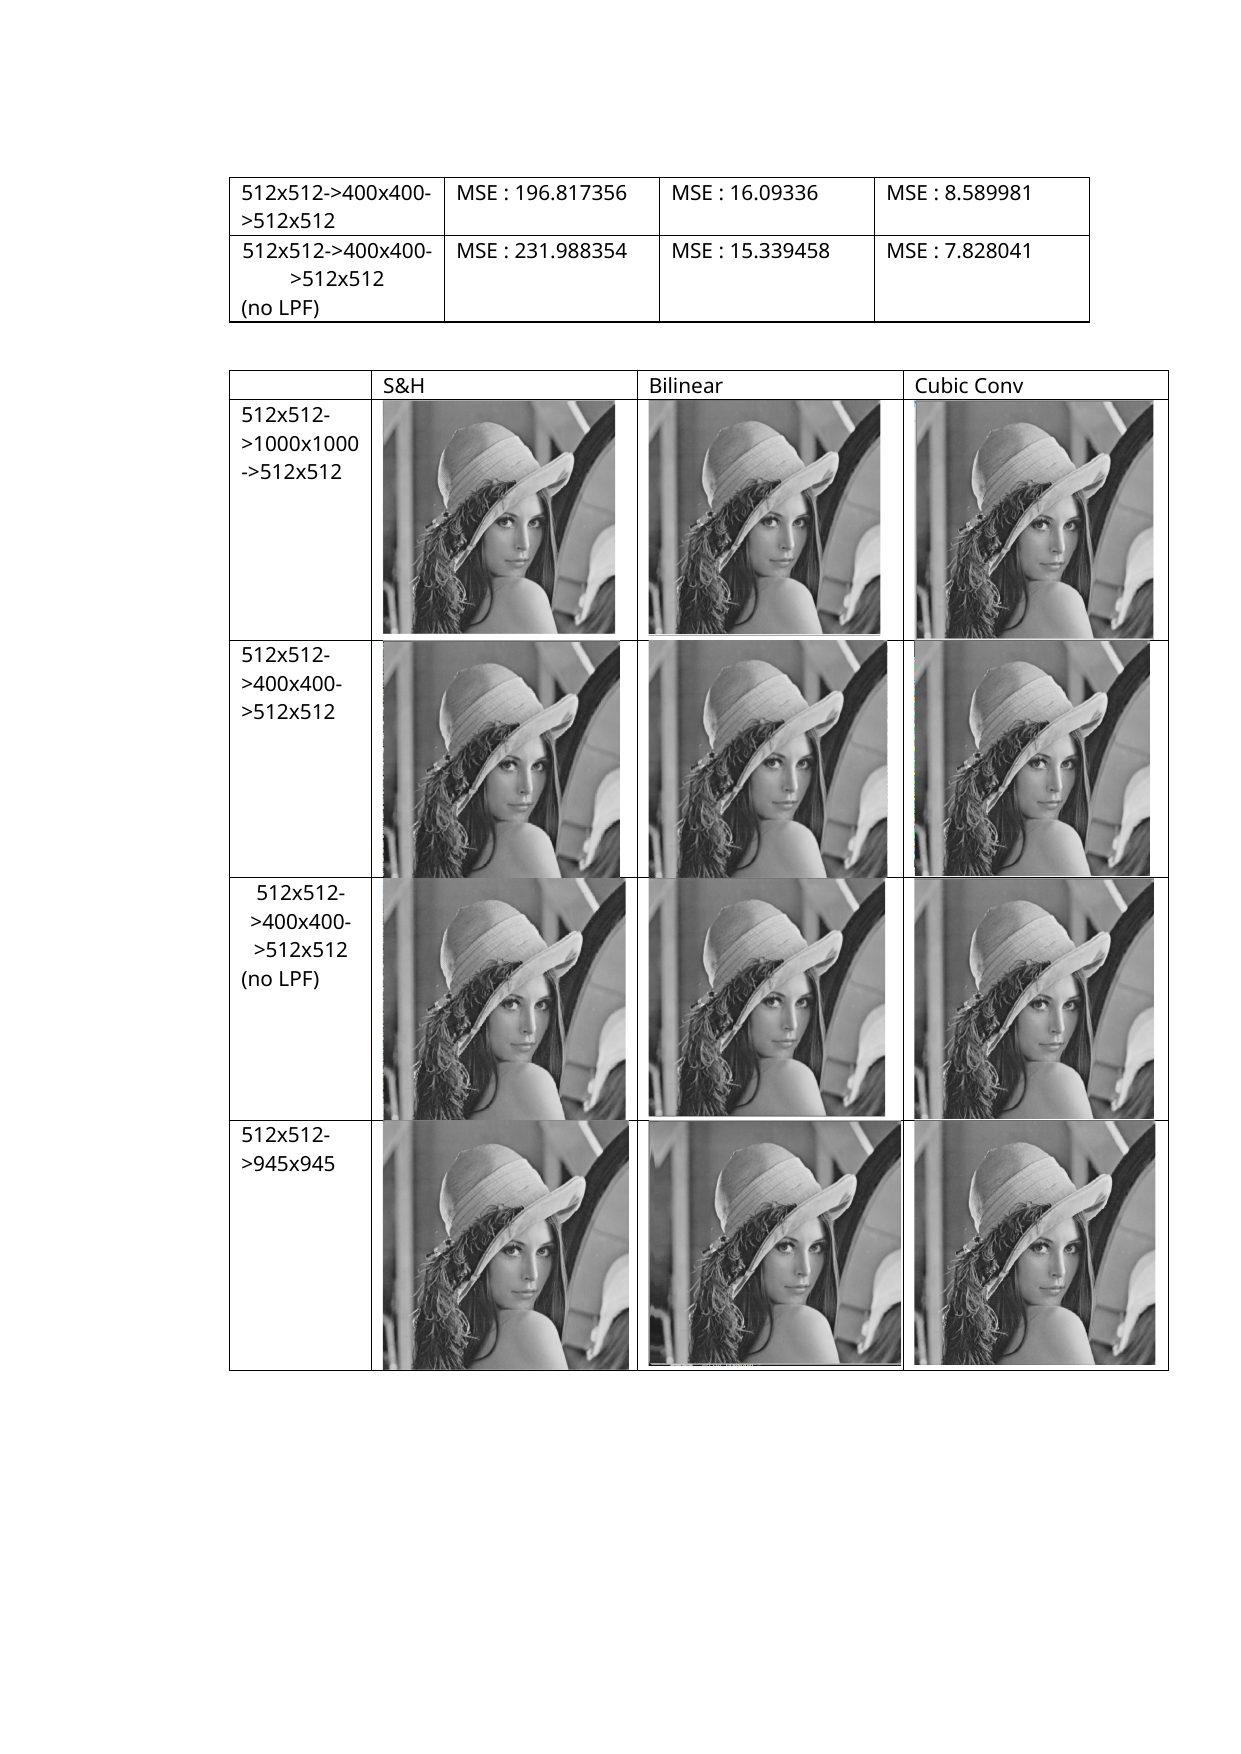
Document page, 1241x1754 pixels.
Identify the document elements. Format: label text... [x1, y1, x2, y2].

table_cell [904, 400, 914, 639]
table_header [230, 371, 371, 399]
table_cell [1154, 400, 1168, 639]
table_cell MSE : 8.589981 [875, 178, 1089, 235]
table_cell MSE : 15.339458 [660, 236, 874, 321]
table_cell MSE : 196.817356 [445, 178, 659, 235]
table_cell 512x512->400x400->512x512 (no LPF) [230, 236, 444, 321]
table_header Cubic Conv [904, 371, 1168, 399]
table_cell [638, 400, 903, 639]
picture [914, 400, 1154, 876]
table_cell 512x512->400x400->512x512 (no LPF) [230, 878, 371, 1119]
table_cell MSE : 7.828041 [875, 236, 1089, 321]
table_cell [638, 641, 648, 877]
table_cell 512x512->400x400->512x512 [230, 178, 444, 235]
table_cell [626, 878, 637, 1119]
picture [648, 640, 888, 1117]
picture [914, 878, 1154, 1119]
table_cell [888, 641, 903, 877]
table_cell [904, 641, 1168, 877]
table_cell [904, 1121, 1168, 1370]
table_cell 512x512->400x400->512x512 [230, 641, 371, 877]
picture [382, 400, 616, 634]
table_cell [372, 878, 382, 1119]
table_cell [372, 1121, 382, 1370]
table_cell [629, 1121, 637, 1370]
table_header Bilinear [638, 371, 903, 399]
table_cell [372, 400, 637, 639]
picture [382, 640, 629, 1370]
table_cell [904, 878, 914, 1119]
table_cell [638, 1121, 903, 1370]
table_cell [372, 641, 382, 877]
picture [648, 1120, 902, 1366]
table_cell MSE : 16.09336 [660, 178, 874, 235]
table_header S&H [372, 371, 637, 399]
picture [648, 400, 881, 636]
picture [914, 1120, 1156, 1365]
table_cell [638, 878, 903, 1119]
table_cell 512x512->1000x1000->512x512 [230, 400, 371, 639]
table_cell MSE : 231.988354 [445, 236, 659, 321]
table_cell [1154, 878, 1168, 1119]
table_cell 512x512->945x945 [230, 1121, 371, 1370]
table_cell [620, 641, 637, 877]
